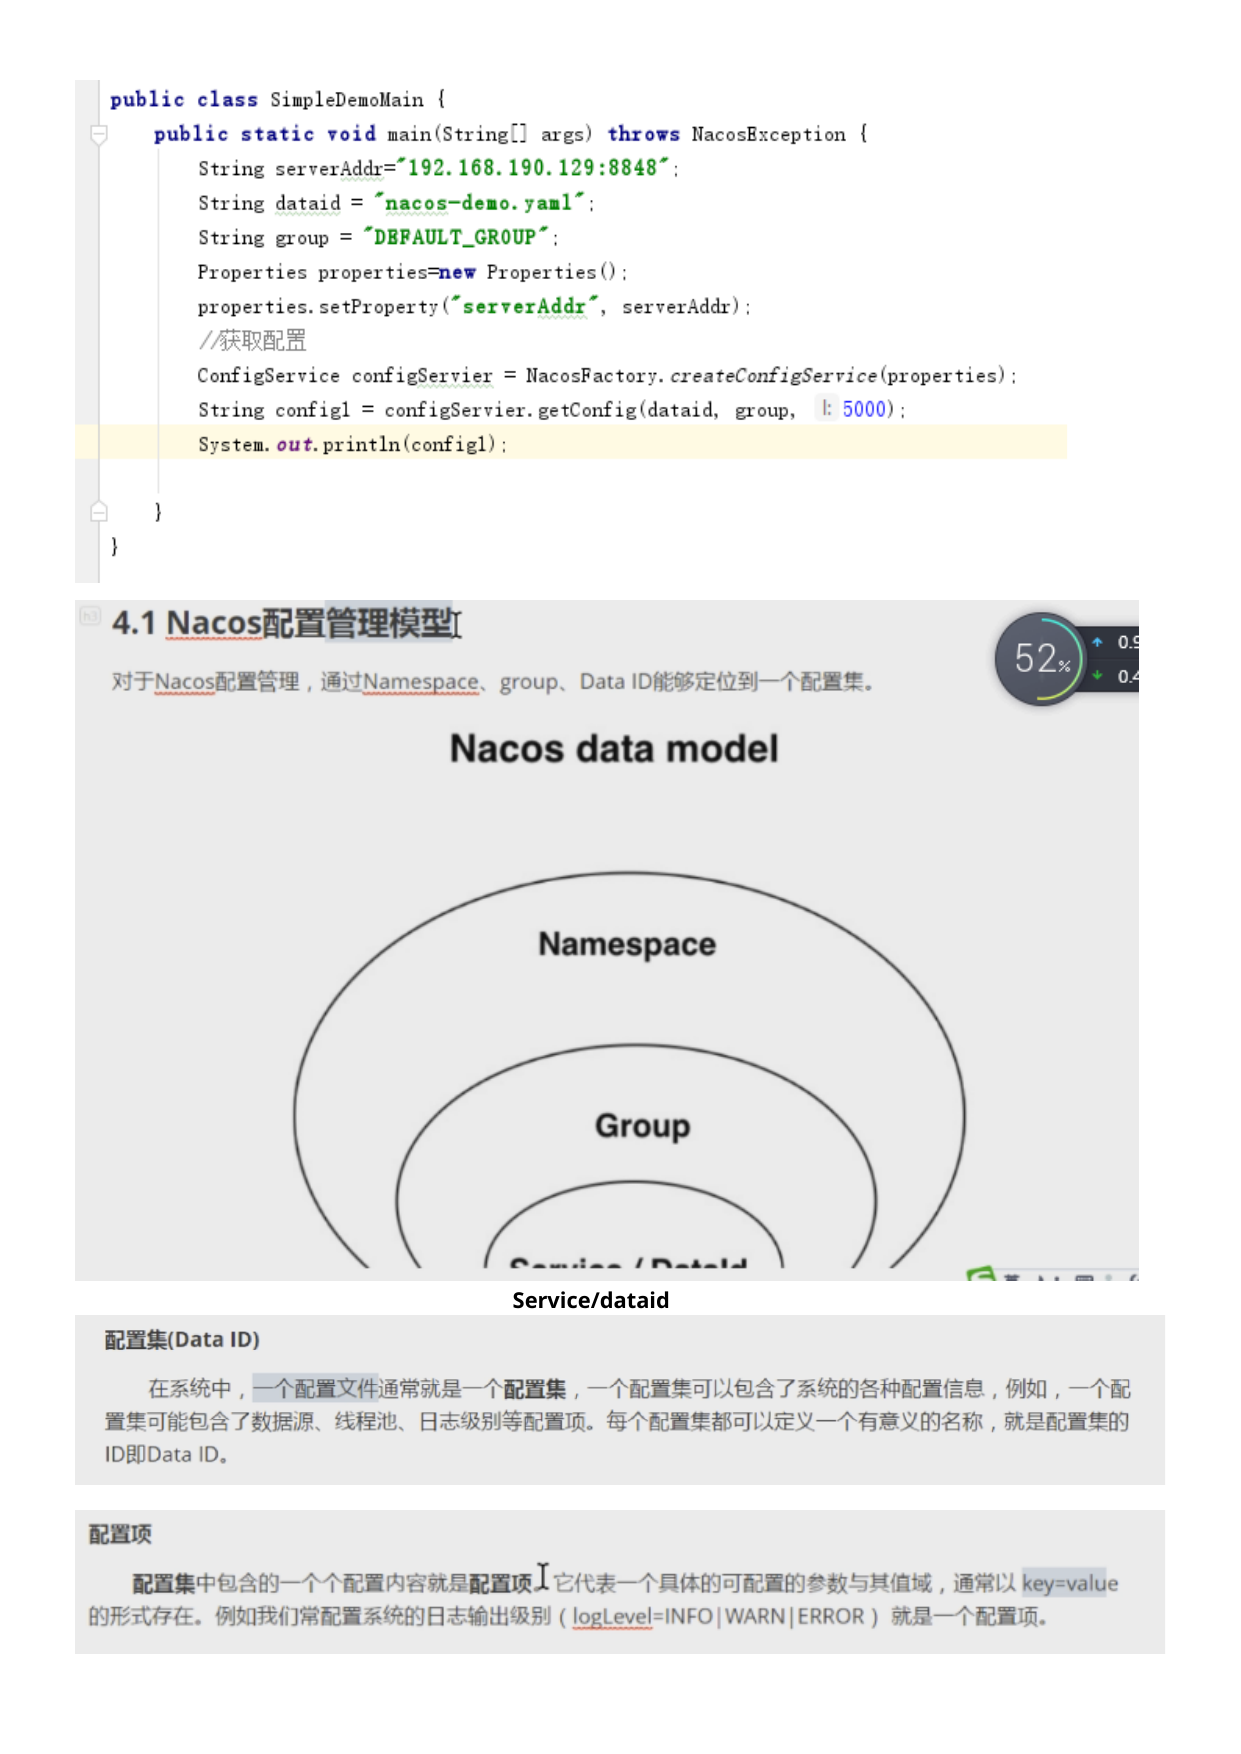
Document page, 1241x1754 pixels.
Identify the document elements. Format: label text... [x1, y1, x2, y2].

picture [75, 80, 1068, 583]
picture [75, 1315, 1166, 1485]
picture [75, 600, 1139, 1281]
text Service/dataid [512, 1283, 1165, 1315]
picture [75, 1510, 1166, 1654]
